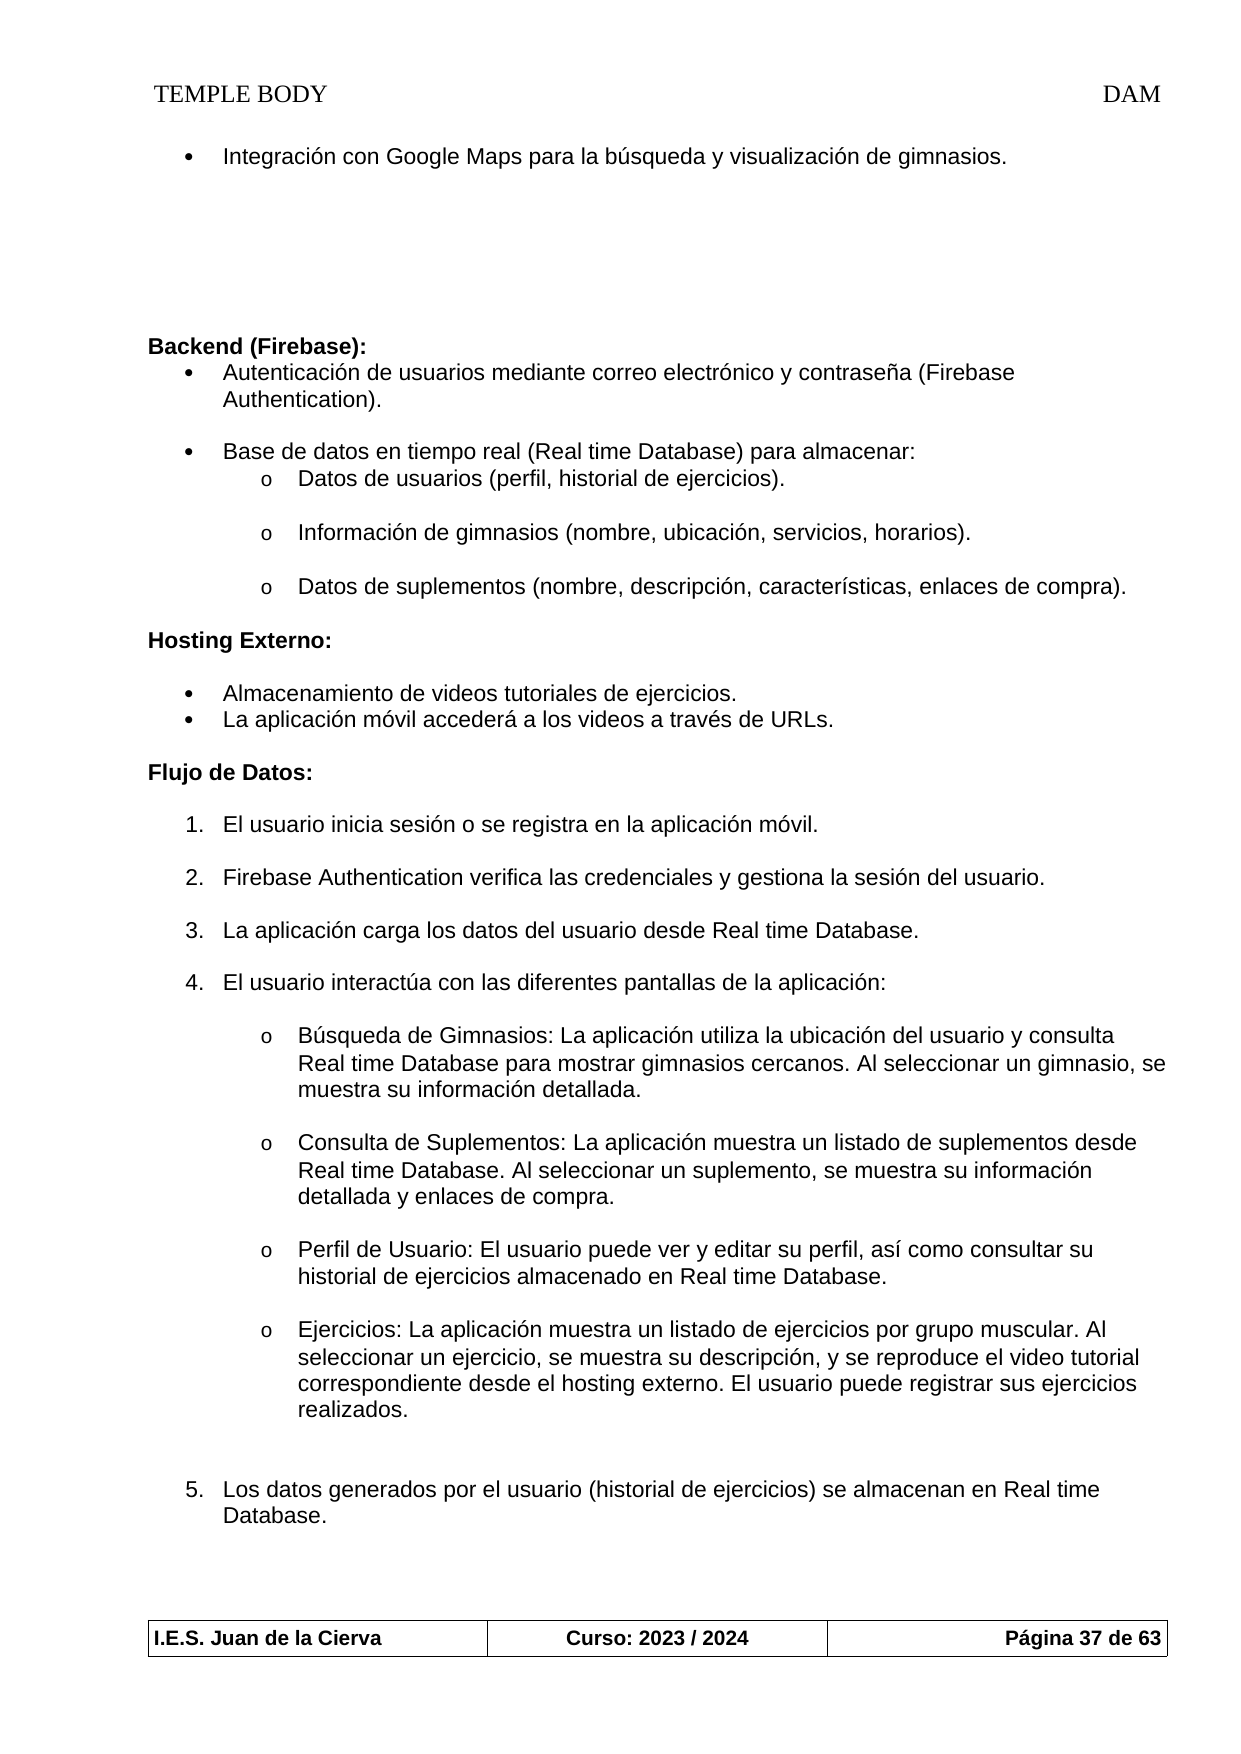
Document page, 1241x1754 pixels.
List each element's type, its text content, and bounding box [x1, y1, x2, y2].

list La aplicación móvil accederá a los videos a través de URLs. [185, 706, 1167, 732]
list Datos de usuarios (perfil, historial de ejercicios). [260, 464, 1167, 492]
list El usuario interactúa con las diferentes pantallas de la aplicación: [185, 969, 1167, 996]
list El usuario inicia sesión o se registra en la aplicación móvil. [185, 811, 1167, 838]
list La aplicación carga los datos del usuario desde Real time Database. [185, 917, 1167, 943]
list Almacenamiento de videos tutoriales de ejercicios. [185, 679, 1167, 706]
list Ejercicios: La aplicación muestra un listado de ejercicios por grupo muscular. Al seleccionar un ejercicio, se muestra su descripción, y se reproduce el video tutorial correspondiente desde el hosting externo. El usuario puede registrar sus ejercicios realizados. [260, 1316, 1167, 1423]
text Hosting Externo: [148, 627, 1167, 653]
list Búsqueda de Gimnasios: La aplicación utiliza la ubicación del usuario y consulta Real time Database para mostrar gimnasios cercanos. Al seleccionar un gimnasio, se muestra su información detallada. [260, 1022, 1167, 1102]
list Perfil de Usuario: El usuario puede ver y editar su perfil, así como consultar su historial de ejercicios almacenado en Real time Database. [260, 1236, 1167, 1290]
list Información de gimnasios (nombre, ubicación, servicios, horarios). [260, 519, 1167, 546]
list Base de datos en tiempo real (Real time Database) para almacenar: [185, 438, 1167, 464]
list Consulta de Suplementos: La aplicación muestra un listado de suplementos desde Real time Database. Al seleccionar un suplemento, se muestra su información detallada y enlaces de compra. [260, 1129, 1167, 1209]
text Backend (Firebase): [148, 333, 1167, 359]
list Datos de suplementos (nombre, descripción, características, enlaces de compra). [260, 573, 1167, 600]
text Flujo de Datos: [148, 758, 1167, 785]
list Autenticación de usuarios mediante correo electrónico y contraseña (Firebase Authentication). [185, 359, 1167, 412]
list Los datos generados por el usuario (historial de ejercicios) se almacenan en Real time Database. [185, 1476, 1167, 1528]
list Firebase Authentication verifica las credenciales y gestiona la sesión del usuario. [185, 864, 1167, 890]
list Integración con Google Maps para la búsqueda y visualización de gimnasios. [185, 143, 1167, 169]
